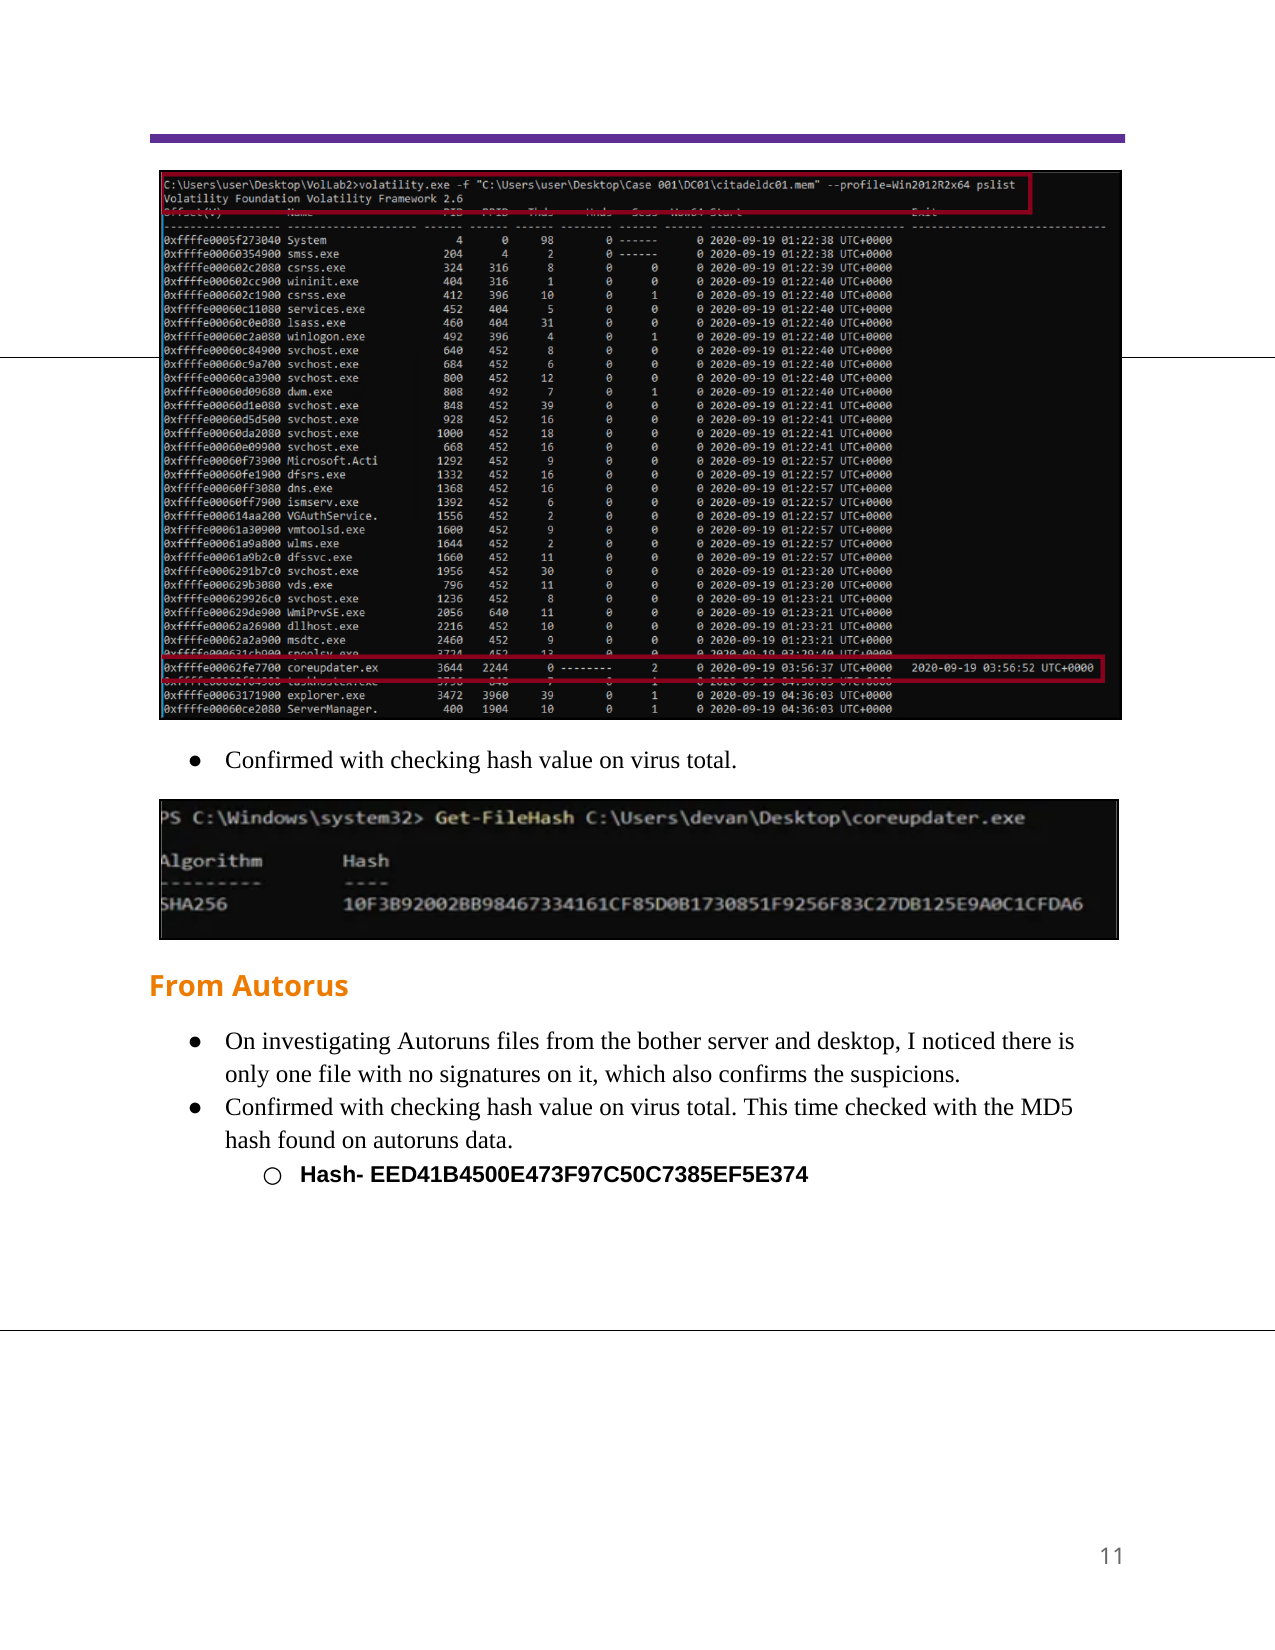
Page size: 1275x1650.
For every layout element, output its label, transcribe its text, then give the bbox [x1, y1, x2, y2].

list Confirmed with checking hash value on virus total. This time checked with the MD5 hash found on autoruns data. [187, 1092, 1125, 1154]
list On investigating Autoruns files from the bother server and desktop, I noticed there is only one file with no signatures on it, which also confirms the suspicions. [187, 1026, 1125, 1088]
list Hash- EED41B4500E473F97C50C7385EF5E374 [262, 1158, 1125, 1189]
subtitle From Autorus [148, 966, 1127, 1005]
list Confirmed with checking hash value on virus total. [187, 745, 1125, 774]
picture [150, 134, 1125, 143]
picture [161, 172, 1120, 718]
picture [161, 801, 1117, 938]
